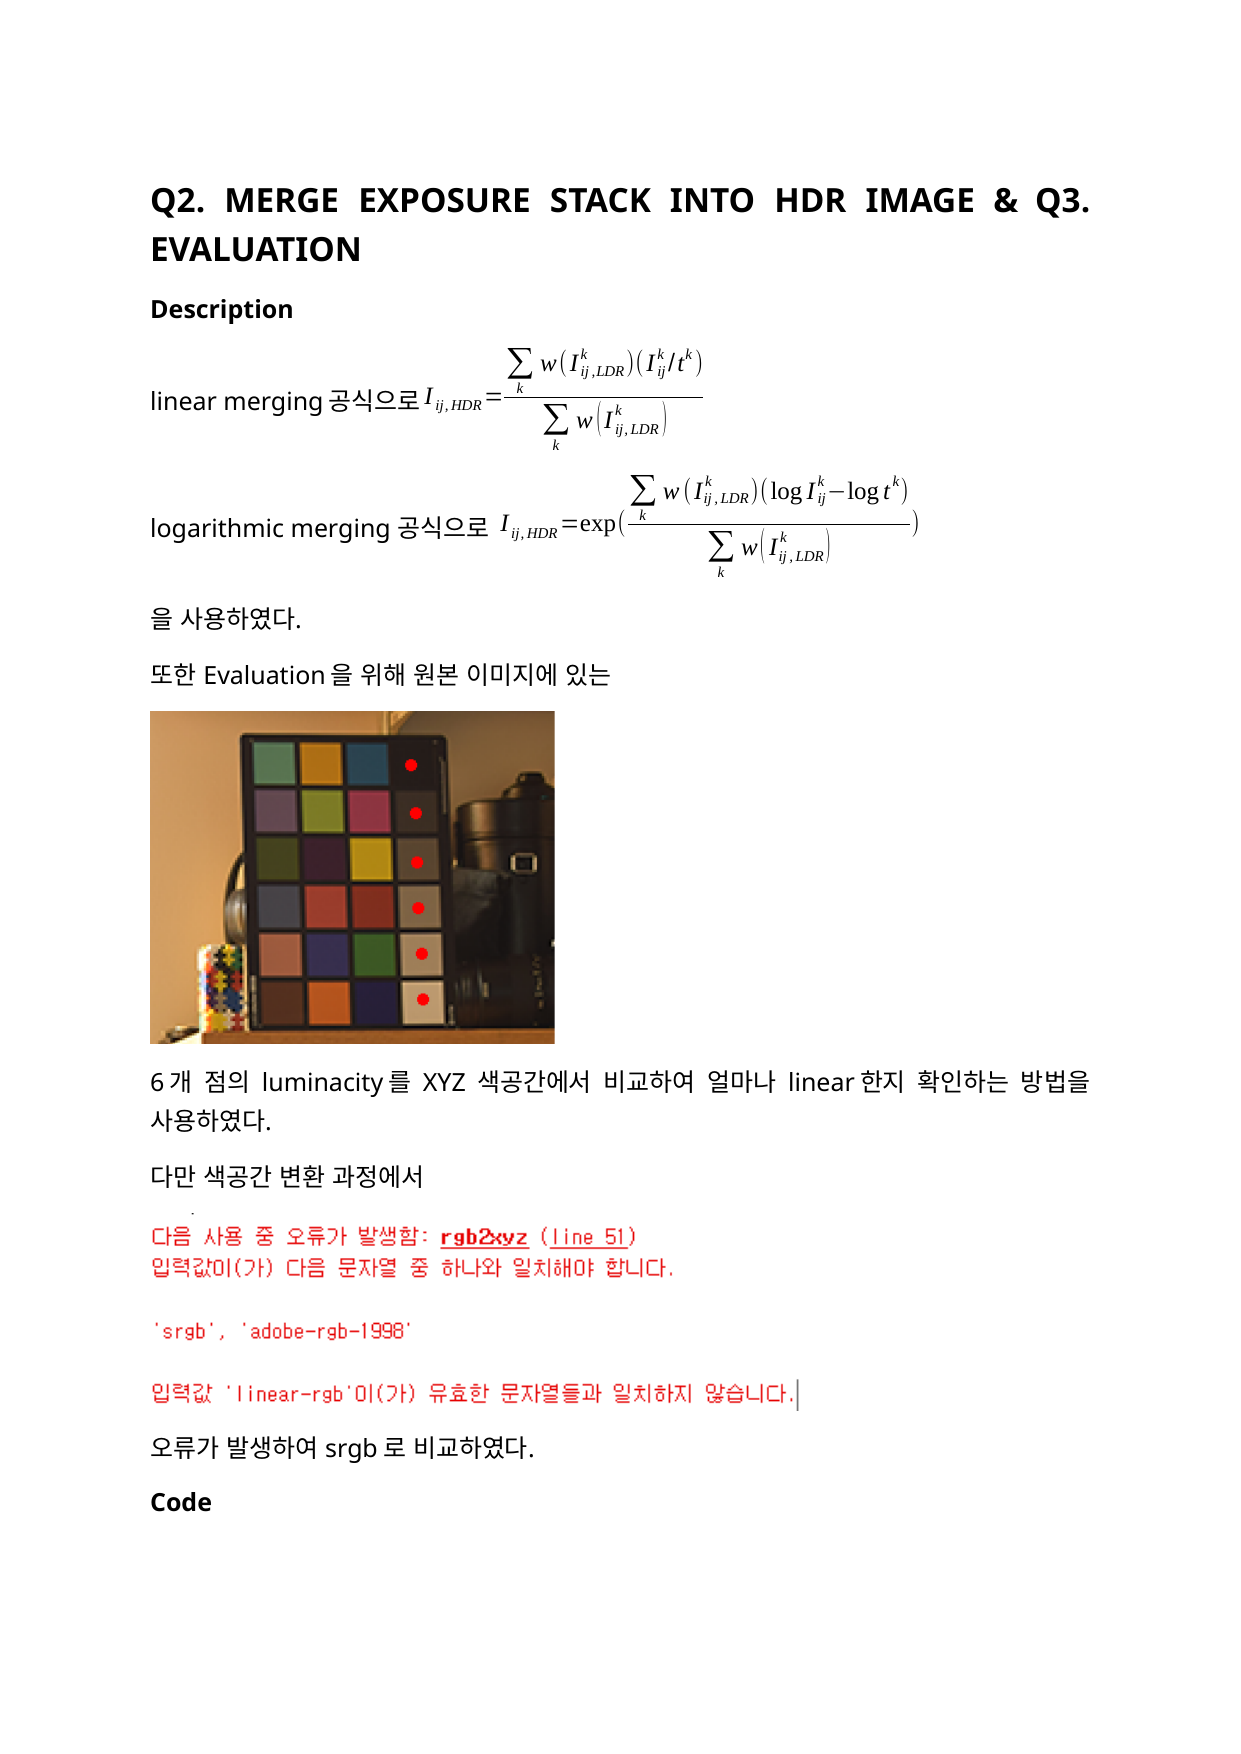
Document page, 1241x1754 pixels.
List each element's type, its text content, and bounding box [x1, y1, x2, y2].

picture [150, 1213, 844, 1411]
text Code [150, 1485, 1090, 1519]
text 오류가 발생하여 srgb로 비교하였다. [150, 1429, 1090, 1465]
picture [150, 711, 555, 1044]
text Q2. MERGE EXPOSURE STACK INTO HDR IMAGE & Q3. EVALUATION [150, 177, 1090, 272]
text logarithmic merging 공식으로 [150, 472, 1090, 580]
text linear merging공식으로 [150, 345, 1090, 453]
text 또한 Evaluation을 위해 원본 이미지에 있는 [150, 655, 1090, 692]
text 6개 점의 luminacity를 XYZ 색공간에서 비교하여 얼마나 linear한지 확인하는 방법을 사용하였다. [150, 1063, 1090, 1138]
text 다만 색공간 변환 과정에서 [150, 1157, 1090, 1194]
text Description [150, 292, 1090, 326]
text 을 사용하였다. [150, 599, 1090, 636]
